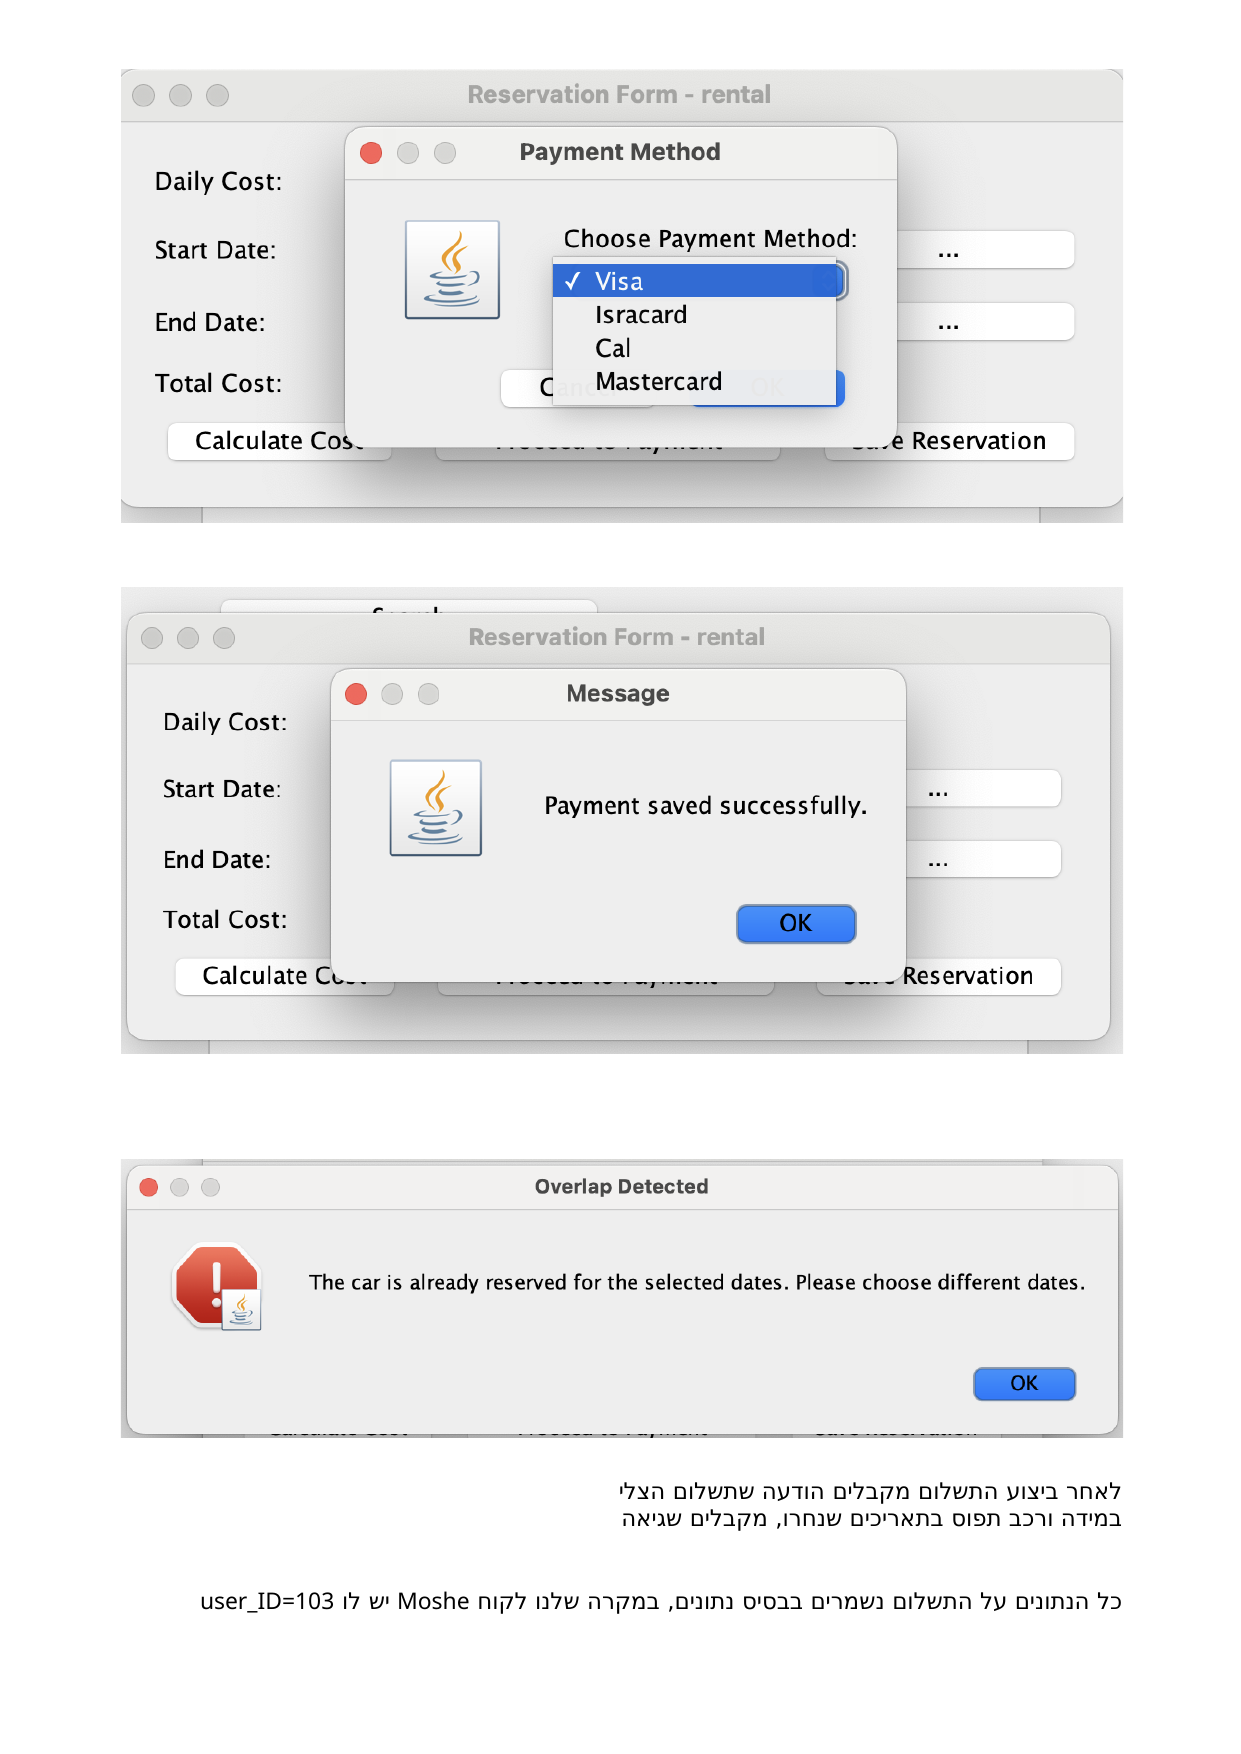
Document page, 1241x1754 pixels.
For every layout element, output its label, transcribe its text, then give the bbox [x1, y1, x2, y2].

picture [119, 1159, 1124, 1438]
picture [119, 587, 1124, 1054]
text במידה ורכב תפוס בתאריכים שנחרו, מקבלים שגיאה [118, 1505, 1122, 1531]
text כל הנתונים על התשלום נשמרים בבסיס נתונים, במקרה שלנו לקוח Moshe יש לו user_ID=103 [118, 1585, 1122, 1616]
picture [119, 69, 1124, 523]
